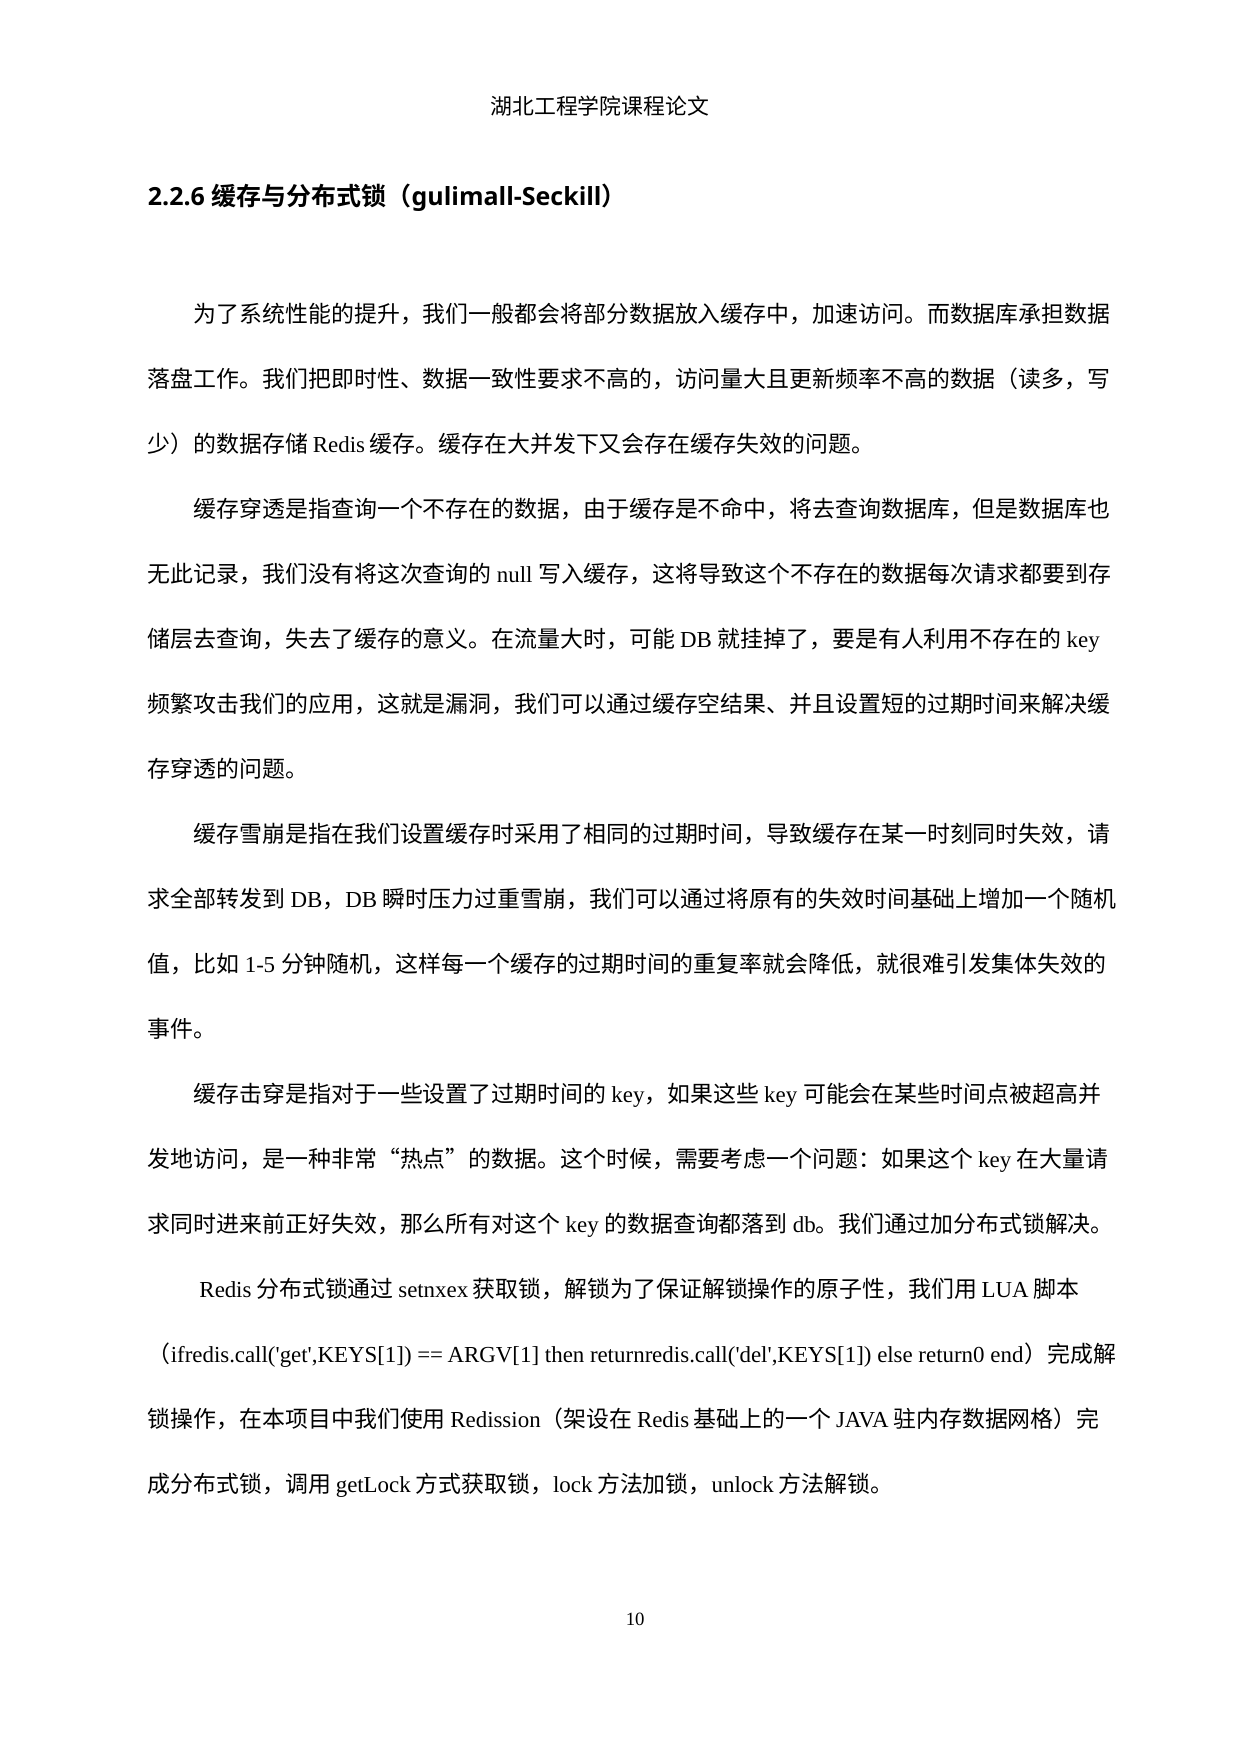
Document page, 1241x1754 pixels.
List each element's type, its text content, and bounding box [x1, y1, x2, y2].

text 为了系统性能的提升，我们一般都会将部分数据放入缓存中，加速访问。而数据库承担数据落盘工作。我们把即时性、数据一致性要求不高的，访问量大且更新频率不高的数据（读多，写少）的数据存储Redis缓存。缓存在大并发下又会存在缓存失效的问题。 [148, 281, 1122, 476]
text 缓存雪崩是指在我们设置缓存时采用了相同的过期时间，导致缓存在某一时刻同时失效，请求全部转发到 DB，DB 瞬时压力过重雪崩，我们可以通过将原有的失效时间基础上增加一个随机值，比如 1-5 分钟随机，这样每一个缓存的过期时间的重复率就会降低，就很难引发集体失效的事件。 [148, 801, 1122, 1061]
text Redis分布式锁通过setnxex获取锁，解锁为了保证解锁操作的原子性，我们用LUA脚本（ifredis.call('get',KEYS[1]) == ARGV[1] then returnredis.call('del',KEYS[1]) else return0 end）完成解锁操作，在本项目中我们使用Redission（架设在Redis基础上的一个JAVA驻内存数据网格）完成分布式锁，调用getLock方式获取锁，lock方法加锁，unlock方法解锁。 [148, 1256, 1122, 1516]
text 缓存穿透是指查询一个不存在的数据，由于缓存是不命中，将去查询数据库，但是数据库也无此记录，我们没有将这次查询的 null 写入缓存，这将导致这个不存在的数据每次请求都要到存储层去查询，失去了缓存的意义。在流量大时，可能 DB 就挂掉了，要是有人利用不存在的 key 频繁攻击我们的应用，这就是漏洞，我们可以通过缓存空结果、并且设置短的过期时间来解决缓存穿透的问题。 [148, 476, 1122, 801]
subtitle 2.2.6 缓存与分布式锁（gulimall-Seckill） [148, 162, 1122, 227]
text 缓存击穿是指对于一些设置了过期时间的 key，如果这些 key 可能会在某些时间点被超高并发地访问，是一种非常“热点”的数据。这个时候，需要考虑一个问题：如果这个 key 在大量请求同时进来前正好失效，那么所有对这个 key 的数据查询都落到 db。我们通过加分布式锁解决。 [148, 1061, 1122, 1256]
